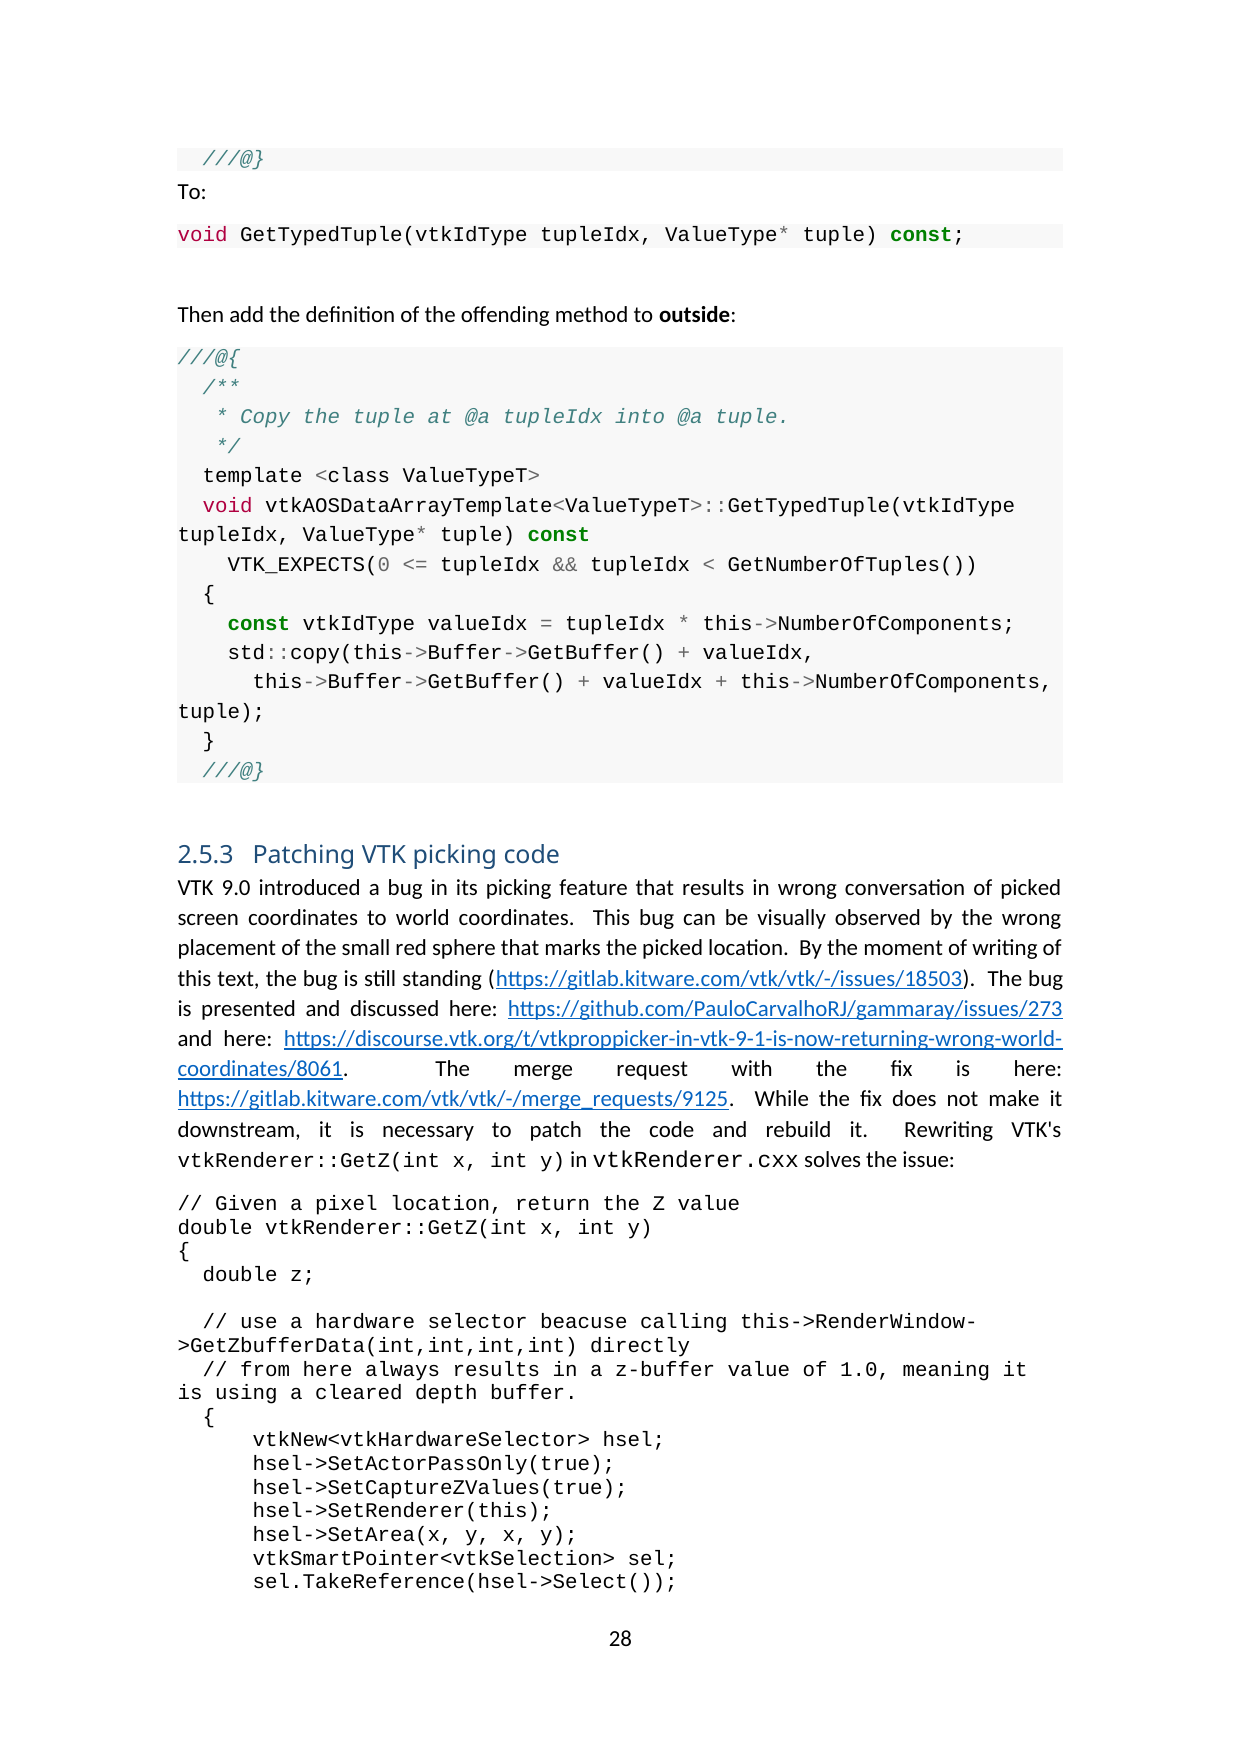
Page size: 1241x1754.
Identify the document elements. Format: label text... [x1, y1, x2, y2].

text VTK 9.0 introduced a bug in its picking feature that results in wrong conversation of picked screen coordinates to world coordinates. This bug can be visually observed by the wrong placement of the small red sphere that marks the picked location. By the moment of writing of this text, the bug is still standing (https://gitlab.kitware.com/vtk/vtk/-/issues/18503). The bug is presented and discussed here: https://github.com/PauloCarvalhoRJ/gammaray/issues/273 and here: https://discourse.vtk.org/t/vtkproppicker-in-vtk-9-1-is-now-returning-wrong-world-coordinates/8061. The merge request with the fix is here: https://gitlab.kitware.com/vtk/vtk/-/merge_requests/9125. While the fix does not make it downstream, it is necessary to patch the code and rebuild it. Rewriting VTK's vtkRenderer::GetZ(int x, int y) in vtkRenderer.cxx solves the issue: [177, 873, 1063, 1174]
text double z; [177, 1264, 1063, 1288]
text hsel->SetCaptureZValues(true); [177, 1477, 1063, 1500]
text Then add the definition of the offending method to outside: [177, 300, 1063, 328]
text std::copy(this->Buffer->GetBuffer() + valueIdx, [177, 642, 1063, 666]
text VTK_EXPECTS(0 <= tupleIdx && tupleIdx < GetNumberOfTuples()) [177, 553, 1063, 577]
text ///@{ [177, 347, 1063, 371]
text hsel->SetActorPassOnly(true); [177, 1453, 1063, 1477]
text template <class ValueTypeT> [177, 465, 1063, 489]
text sel.TakeReference(hsel->Select()); [177, 1571, 1063, 1595]
text vtkSmartPointer<vtkSelection> sel; [177, 1548, 1063, 1571]
text const vtkIdType valueIdx = tupleIdx * this->NumberOfComponents; [177, 612, 1063, 636]
text To: [177, 177, 1063, 205]
text ///@} [177, 148, 1063, 171]
text vtkNew<vtkHardwareSelector> hsel; [177, 1429, 1063, 1453]
text { [177, 583, 1063, 607]
text void GetTypedTuple(vtkIdType tupleIdx, ValueType* tuple) const; [177, 224, 1063, 248]
text */ [177, 436, 1063, 459]
text } [177, 730, 1063, 754]
text ///@} [177, 760, 1063, 783]
text double vtkRenderer::GetZ(int x, int y) [177, 1217, 1063, 1240]
text // from here always results in a z-buffer value of 1.0, meaning it is using a cleared depth buffer. [177, 1358, 1063, 1406]
subtitle Patching VTK picking code [177, 836, 1063, 870]
text // use a hardware selector beacuse calling this->RenderWindow->GetZbufferData(int,int,int,int) directly [177, 1311, 1063, 1358]
text { [177, 1240, 1063, 1264]
text this->Buffer->GetBuffer() + valueIdx + this->NumberOfComponents, tuple); [177, 671, 1063, 724]
text { [177, 1406, 1063, 1429]
text hsel->SetArea(x, y, x, y); [177, 1524, 1063, 1548]
text void vtkAOSDataArrayTemplate<ValueTypeT>::GetTypedTuple(vtkIdType tupleIdx, ValueType* tuple) const [177, 494, 1063, 548]
text * Copy the tuple at @a tupleIdx into @a tuple. [177, 406, 1063, 430]
text /** [177, 377, 1063, 400]
text // Given a pixel location, return the Z value [177, 1193, 1063, 1217]
text hsel->SetRenderer(this); [177, 1500, 1063, 1524]
